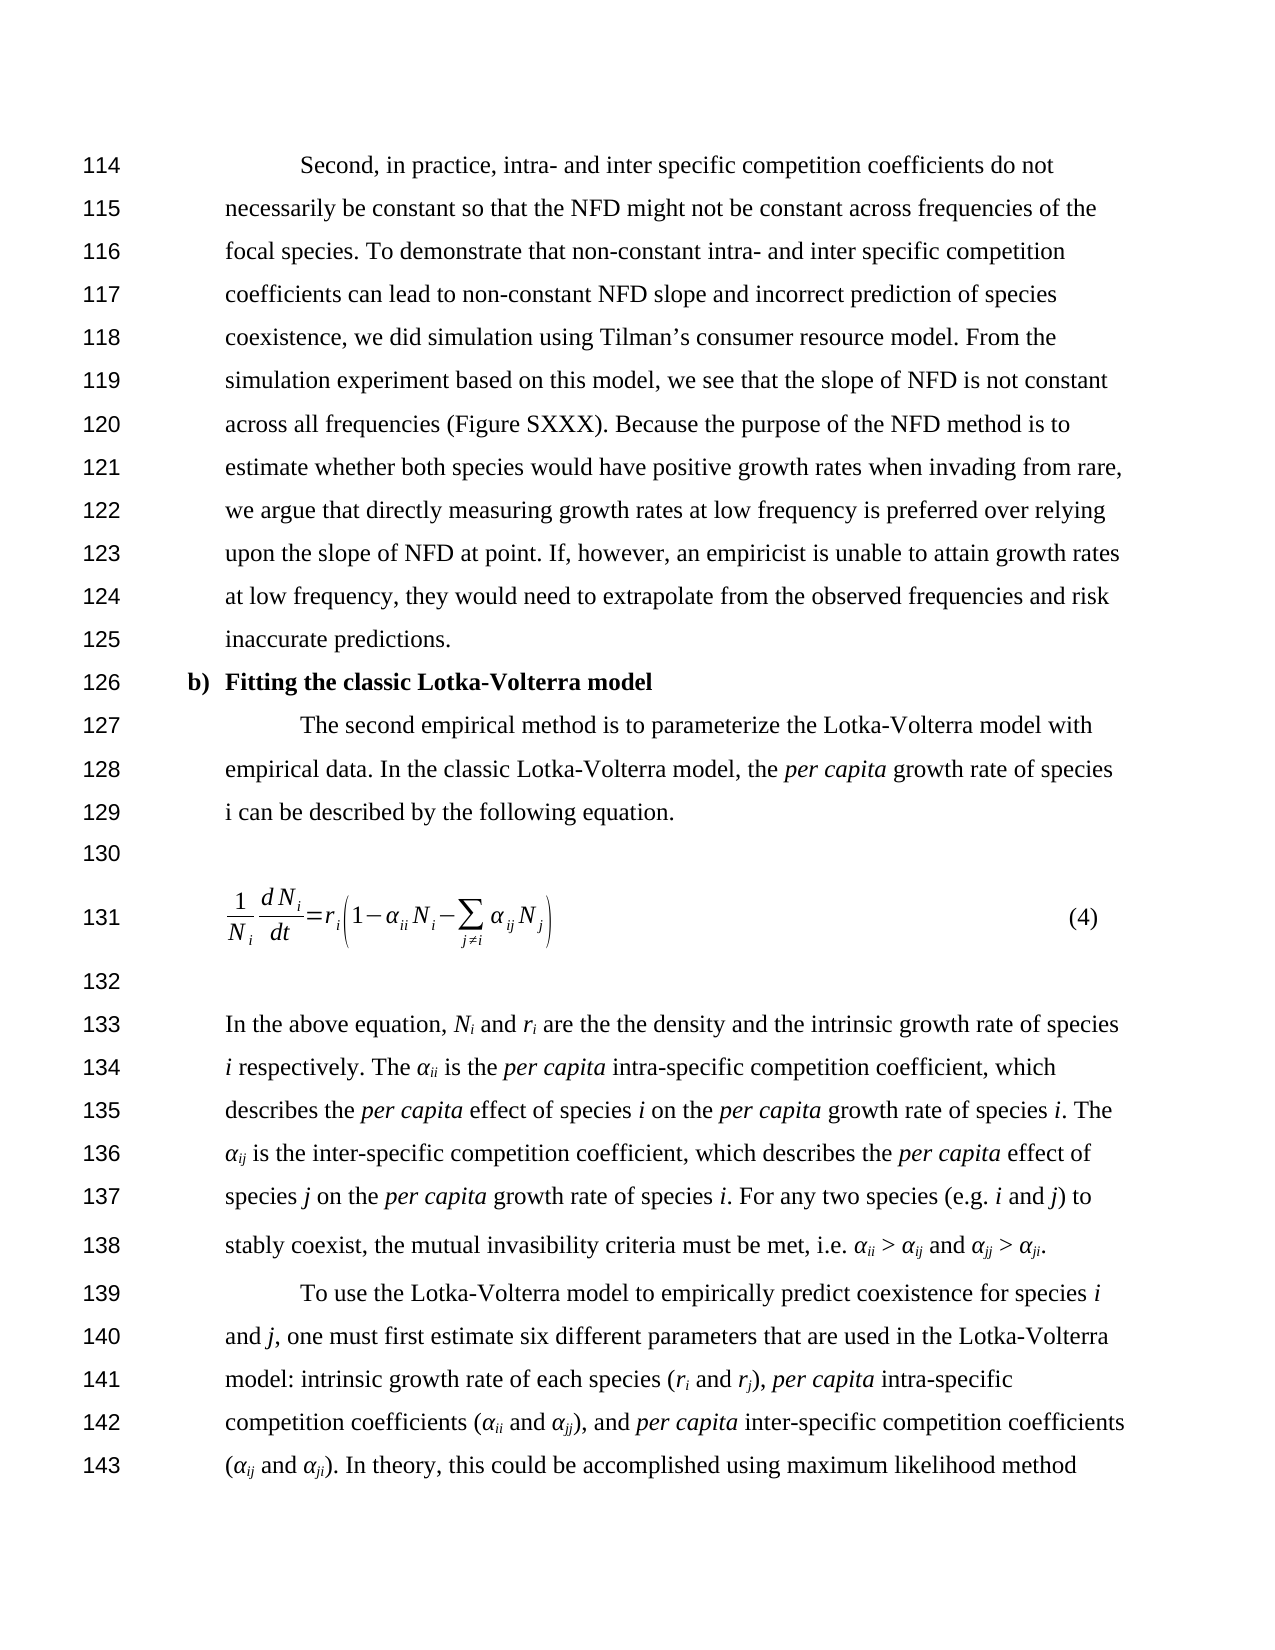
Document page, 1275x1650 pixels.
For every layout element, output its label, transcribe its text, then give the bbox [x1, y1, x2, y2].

text In the above equation, Ni and ri are the the density and the intrinsic growth rate of species i respectively. The αii is the per capita intra-specific competition coefficient, which describes the per capita effect of species i on the per capita growth rate of species i. The αij is the inter-specific competition coefficient, which describes the per capita effect of species j on the per capita growth rate of species i. For any two species (e.g. i and j) to stably coexist, the mutual invasibility criteria must be met, i.e. αii > αij and αjj > αji. [225, 1009, 1125, 1261]
list Fitting the classic Lotka-Volterra model [187, 667, 1125, 696]
text Second, in practice, intra- and inter specific competition coefficients do not necessarily be constant so that the NFD might not be constant across frequencies of the focal species. To demonstrate that non-constant intra- and inter specific competition coefficients can lead to non-constant NFD slope and incorrect prediction of species coexistence, we did simulation using Tilman’s consumer resource model. From the simulation experiment based on this model, we see that the slope of NFD is not constant across all frequencies (Figure SXXX). Because the purpose of the NFD method is to estimate whether both species would have positive growth rates when invading from rare, we argue that directly measuring growth rates at low frequency is preferred over relying upon the slope of NFD at point. If, however, an empiricist is unable to attain growth rates at low frequency, they would need to extrapolate from the observed frequencies and risk inaccurate predictions. [225, 150, 1125, 653]
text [225, 1278, 1125, 1479]
text (4) [225, 883, 1125, 994]
text The second empirical method is to parameterize the Lotka-Volterra model with empirical data. In the classic Lotka-Volterra model, the per capita growth rate of species i can be described by the following equation. [225, 711, 1125, 826]
